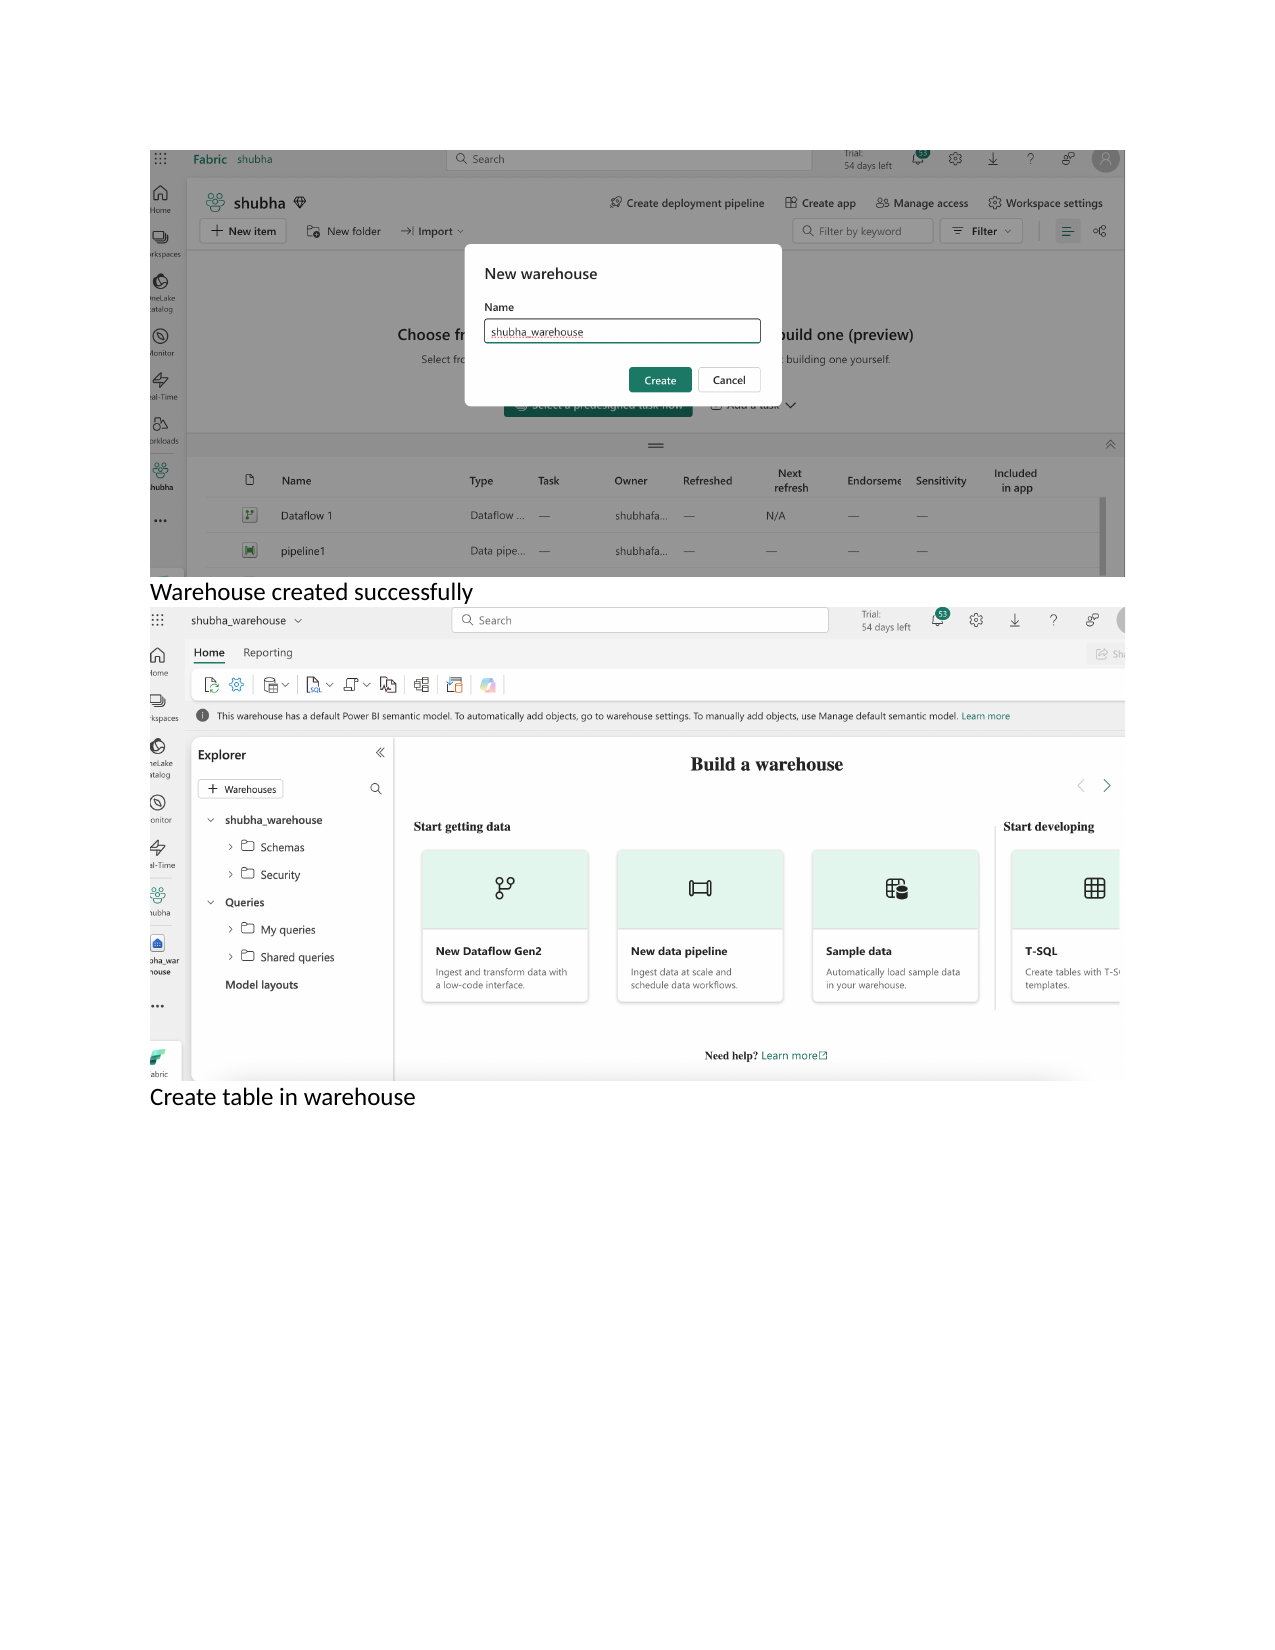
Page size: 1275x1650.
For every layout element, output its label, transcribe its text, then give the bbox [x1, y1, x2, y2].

picture [150, 607, 1125, 1081]
text Workspace new item search a warehouse and create. Warehouse created successfully Create table in warehouse [150, 1081, 1125, 1111]
text Workspace new item search a warehouse and create. Warehouse created successfully Create table in warehouse [150, 577, 1125, 607]
picture [150, 150, 1125, 577]
